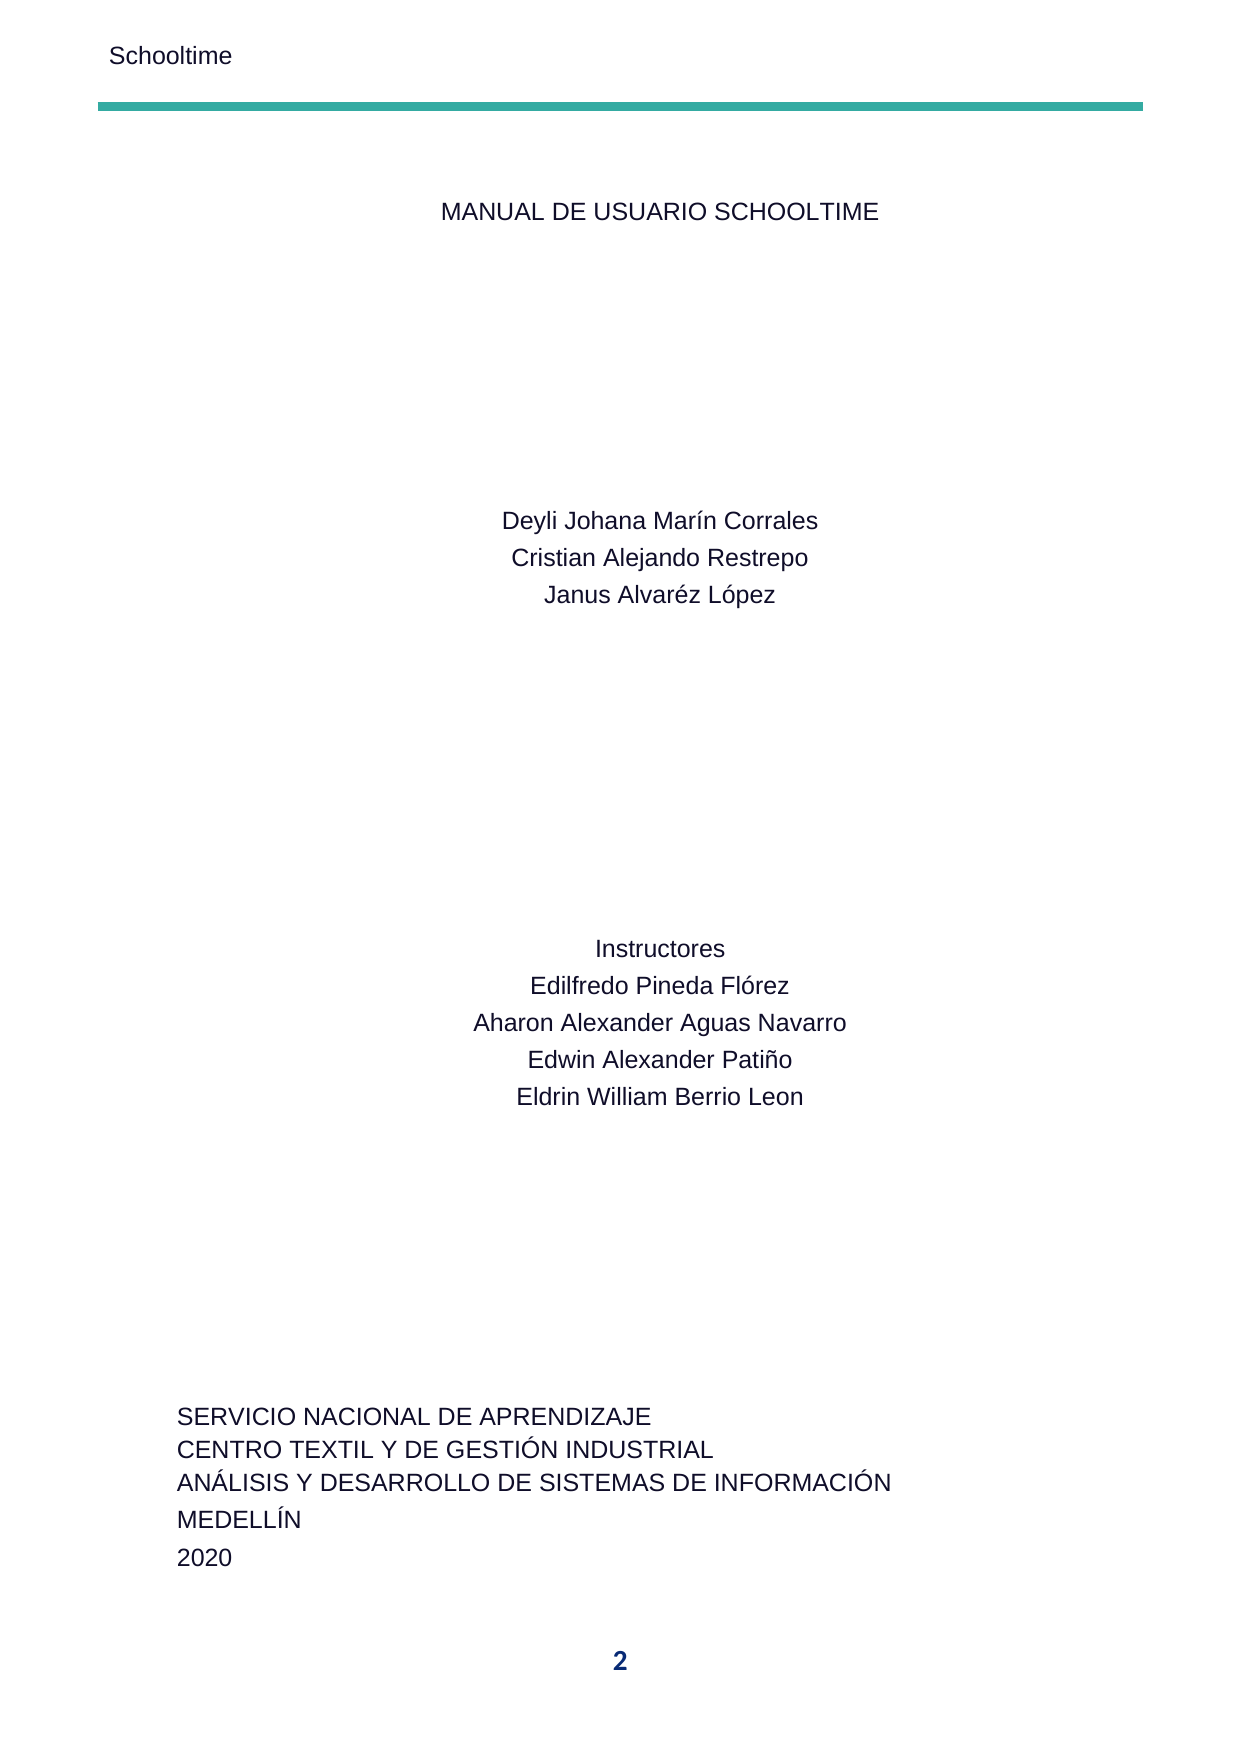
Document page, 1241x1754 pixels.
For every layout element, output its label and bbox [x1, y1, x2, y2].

table_header [102, 152, 1143, 1616]
